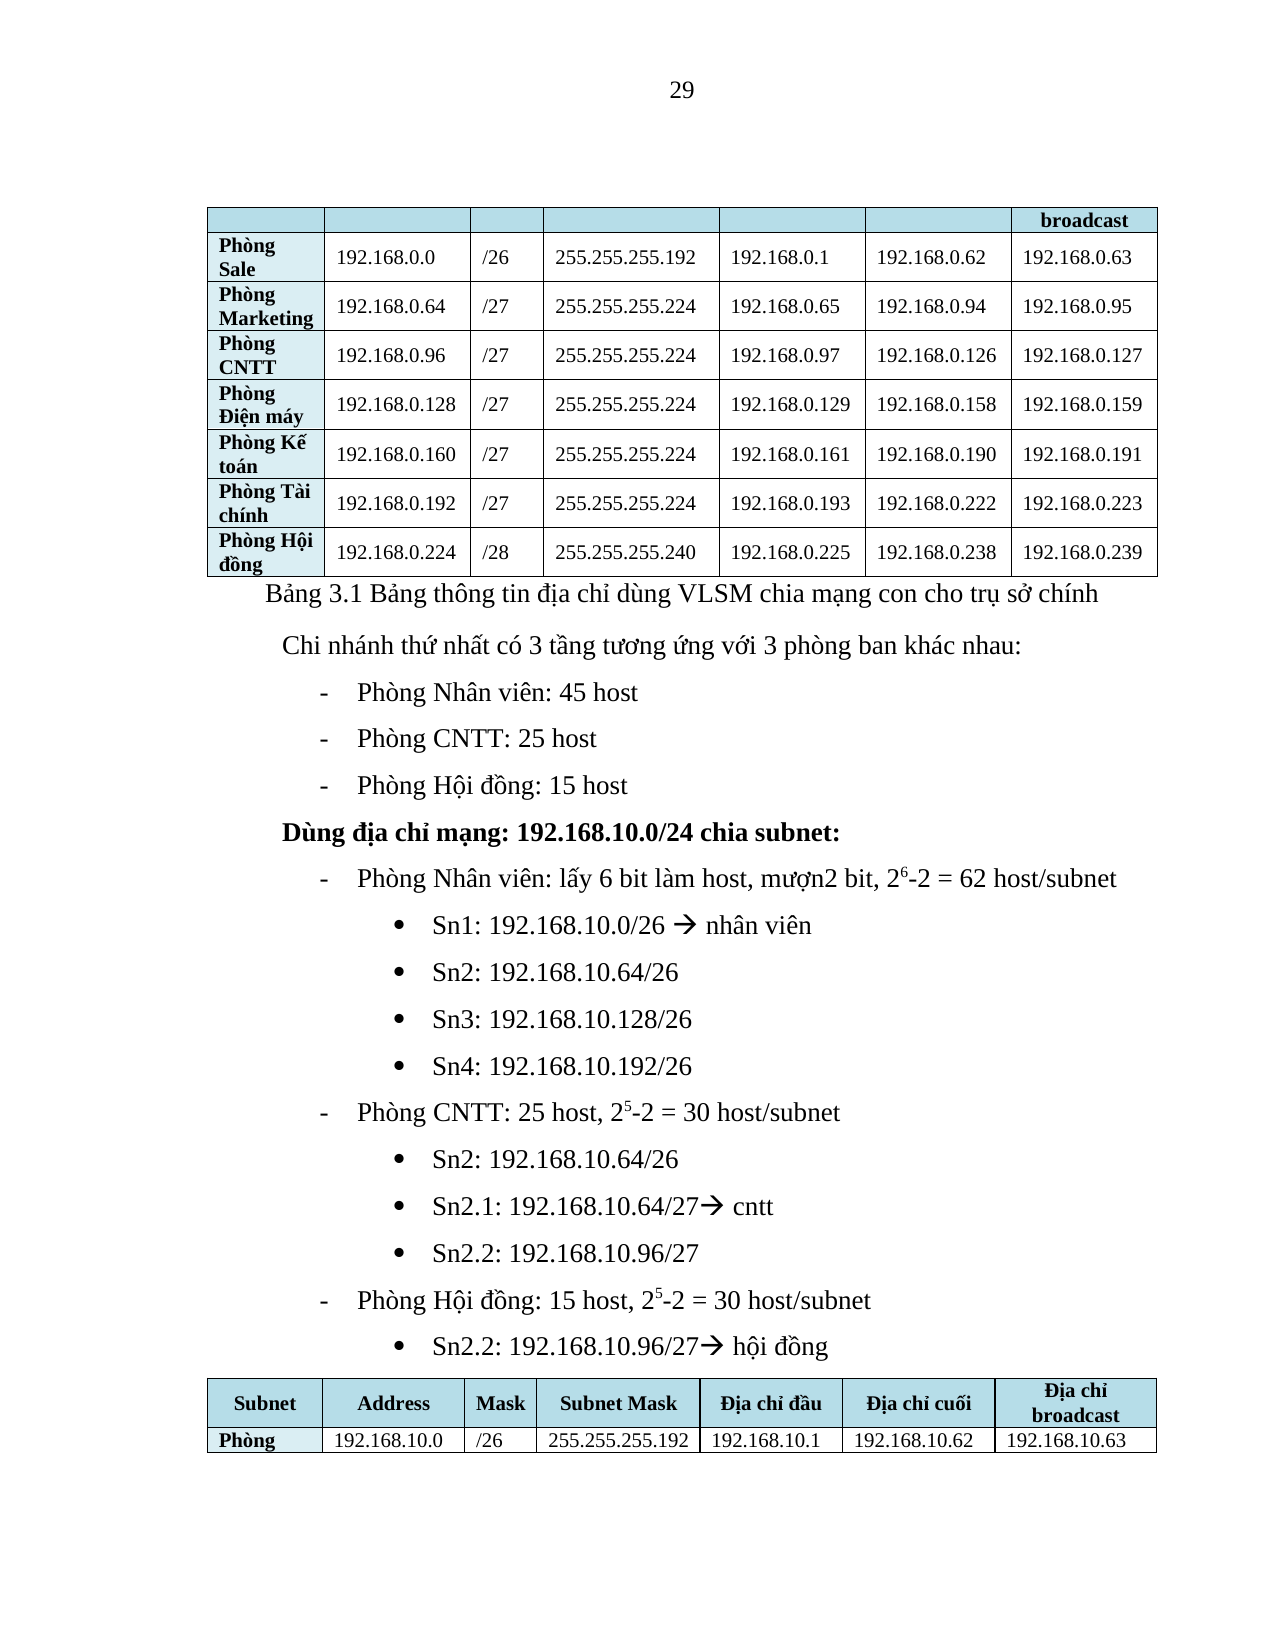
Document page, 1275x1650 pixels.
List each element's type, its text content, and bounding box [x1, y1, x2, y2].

table_cell 192.168.0.62 [866, 233, 1011, 281]
table_header Subnet Mask [537, 1379, 699, 1427]
table_header Address [325, 208, 470, 232]
table_cell Phòng Tài chính [208, 479, 324, 527]
text Dùng địa chỉ mạng: 192.168.10.0/24 chia subnet: [207, 816, 1157, 847]
table_cell 192.168.0.224 [325, 528, 470, 576]
table_cell 192.168.0.1 [720, 233, 865, 281]
table_cell 255.255.255.240 [544, 528, 719, 576]
table_cell 192.168.0.222 [866, 479, 1011, 527]
table_header Mask [471, 208, 543, 232]
table_cell Phòng Kế toán [208, 430, 324, 478]
table_header Địa chỉ đầu [720, 208, 865, 232]
list Sn2.1: 192.168.10.64/27 cntt [394, 1190, 1157, 1221]
table_cell 192.168.0.64 [325, 282, 470, 330]
table_cell 192.168.0.126 [866, 331, 1011, 379]
table_cell /26 [471, 233, 543, 281]
list Phòng Hội đồng: 15 host [319, 769, 1157, 800]
table_header Địa chỉ cuối [843, 1379, 994, 1427]
table_cell Phòng CNTT [208, 331, 324, 379]
table_cell 192.168.0.239 [1012, 528, 1157, 576]
list Sn4: 192.168.10.192/26 [394, 1050, 1157, 1081]
table_cell Phòng Sale [208, 233, 324, 281]
table_cell 192.168.0.94 [866, 282, 1011, 330]
list Sn3: 192.168.10.128/26 [394, 1003, 1157, 1034]
list Phòng Nhân viên: 45 host [319, 676, 1157, 707]
table_cell Phòng Marketing [208, 282, 324, 330]
table_cell /27 [471, 479, 543, 527]
table_cell 192.168.0.190 [866, 430, 1011, 478]
table_header Địa chỉ broadcast [996, 1379, 1156, 1427]
table_header Subnet Mask [544, 208, 719, 232]
list Phòng Hội đồng: 15 host, 25-2 = 30 host/subnet [319, 1284, 1157, 1315]
table_cell Phòng Điện máy [208, 380, 324, 428]
table_cell 192.168.0.65 [720, 282, 865, 330]
list Phòng Nhân viên: lấy 6 bit làm host, mượn2 bit, 26-2 = 62 host/subnet [319, 862, 1157, 893]
text Chi nhánh thứ nhất có 3 tầng tương ứng với 3 phòng ban khác nhau: [207, 629, 1157, 660]
table_header Địa chỉ đầu [701, 1379, 842, 1427]
table_header Mask [465, 1379, 536, 1427]
table_cell 255.255.255.224 [544, 380, 719, 428]
table_header Địa chỉ cuối [866, 208, 1011, 232]
table_cell 192.168.10.0 [323, 1428, 464, 1452]
list Sn2: 192.168.10.64/26 [394, 1143, 1157, 1174]
table_cell /27 [471, 380, 543, 428]
table_cell 192.168.0.159 [1012, 380, 1157, 428]
table_cell 192.168.0.129 [720, 380, 865, 428]
list Sn2.2: 192.168.10.96/27 [394, 1237, 1157, 1268]
list Sn2: 192.168.10.64/26 [394, 956, 1157, 987]
table_cell 192.168.10.1 [701, 1428, 842, 1452]
table_cell 255.255.255.224 [544, 479, 719, 527]
table_cell 192.168.0.63 [1012, 233, 1157, 281]
table_cell /27 [471, 430, 543, 478]
table_cell 192.168.0.225 [720, 528, 865, 576]
table_cell 192.168.0.0 [325, 233, 470, 281]
table_header Address [323, 1379, 464, 1427]
table_cell /26 [465, 1428, 536, 1452]
table_cell 192.168.0.223 [1012, 479, 1157, 527]
table_cell Phòng Nhân viên [208, 1428, 322, 1452]
table_header Địa chỉ broadcast [1012, 208, 1157, 232]
list Phòng CNTT: 25 host [319, 722, 1157, 753]
table_header Subnet [208, 208, 324, 232]
table_cell /27 [471, 282, 543, 330]
table_cell 255.255.255.224 [544, 282, 719, 330]
list Sn1: 192.168.10.0/26 nhân viên [394, 909, 1157, 940]
table_cell 192.168.0.97 [720, 331, 865, 379]
table_cell 255.255.255.224 [544, 430, 719, 478]
table_cell 192.168.10.62 [843, 1428, 994, 1452]
table_cell 192.168.0.158 [866, 380, 1011, 428]
table_cell 192.168.10.63 [996, 1428, 1156, 1452]
table_cell 192.168.0.128 [325, 380, 470, 428]
table_cell 255.255.255.224 [544, 331, 719, 379]
table_cell /27 [471, 331, 543, 379]
table_cell Phòng Hội đồng [208, 528, 324, 576]
table_cell /28 [471, 528, 543, 576]
table_cell 192.168.0.95 [1012, 282, 1157, 330]
table_cell 192.168.0.193 [720, 479, 865, 527]
list Sn2.2: 192.168.10.96/27 hội đồng [394, 1331, 1157, 1362]
table_cell 255.255.255.192 [537, 1428, 699, 1452]
table_cell 192.168.0.192 [325, 479, 470, 527]
table_cell 192.168.0.161 [720, 430, 865, 478]
table_cell 255.255.255.192 [544, 233, 719, 281]
table_cell 192.168.0.238 [866, 528, 1011, 576]
table_cell 192.168.0.191 [1012, 430, 1157, 478]
table_cell 192.168.0.96 [325, 331, 470, 379]
table_header Subnet [208, 1379, 322, 1427]
list Phòng CNTT: 25 host, 25-2 = 30 host/subnet [319, 1097, 1157, 1128]
table_cell 192.168.0.127 [1012, 331, 1157, 379]
table_cell 192.168.0.160 [325, 430, 470, 478]
